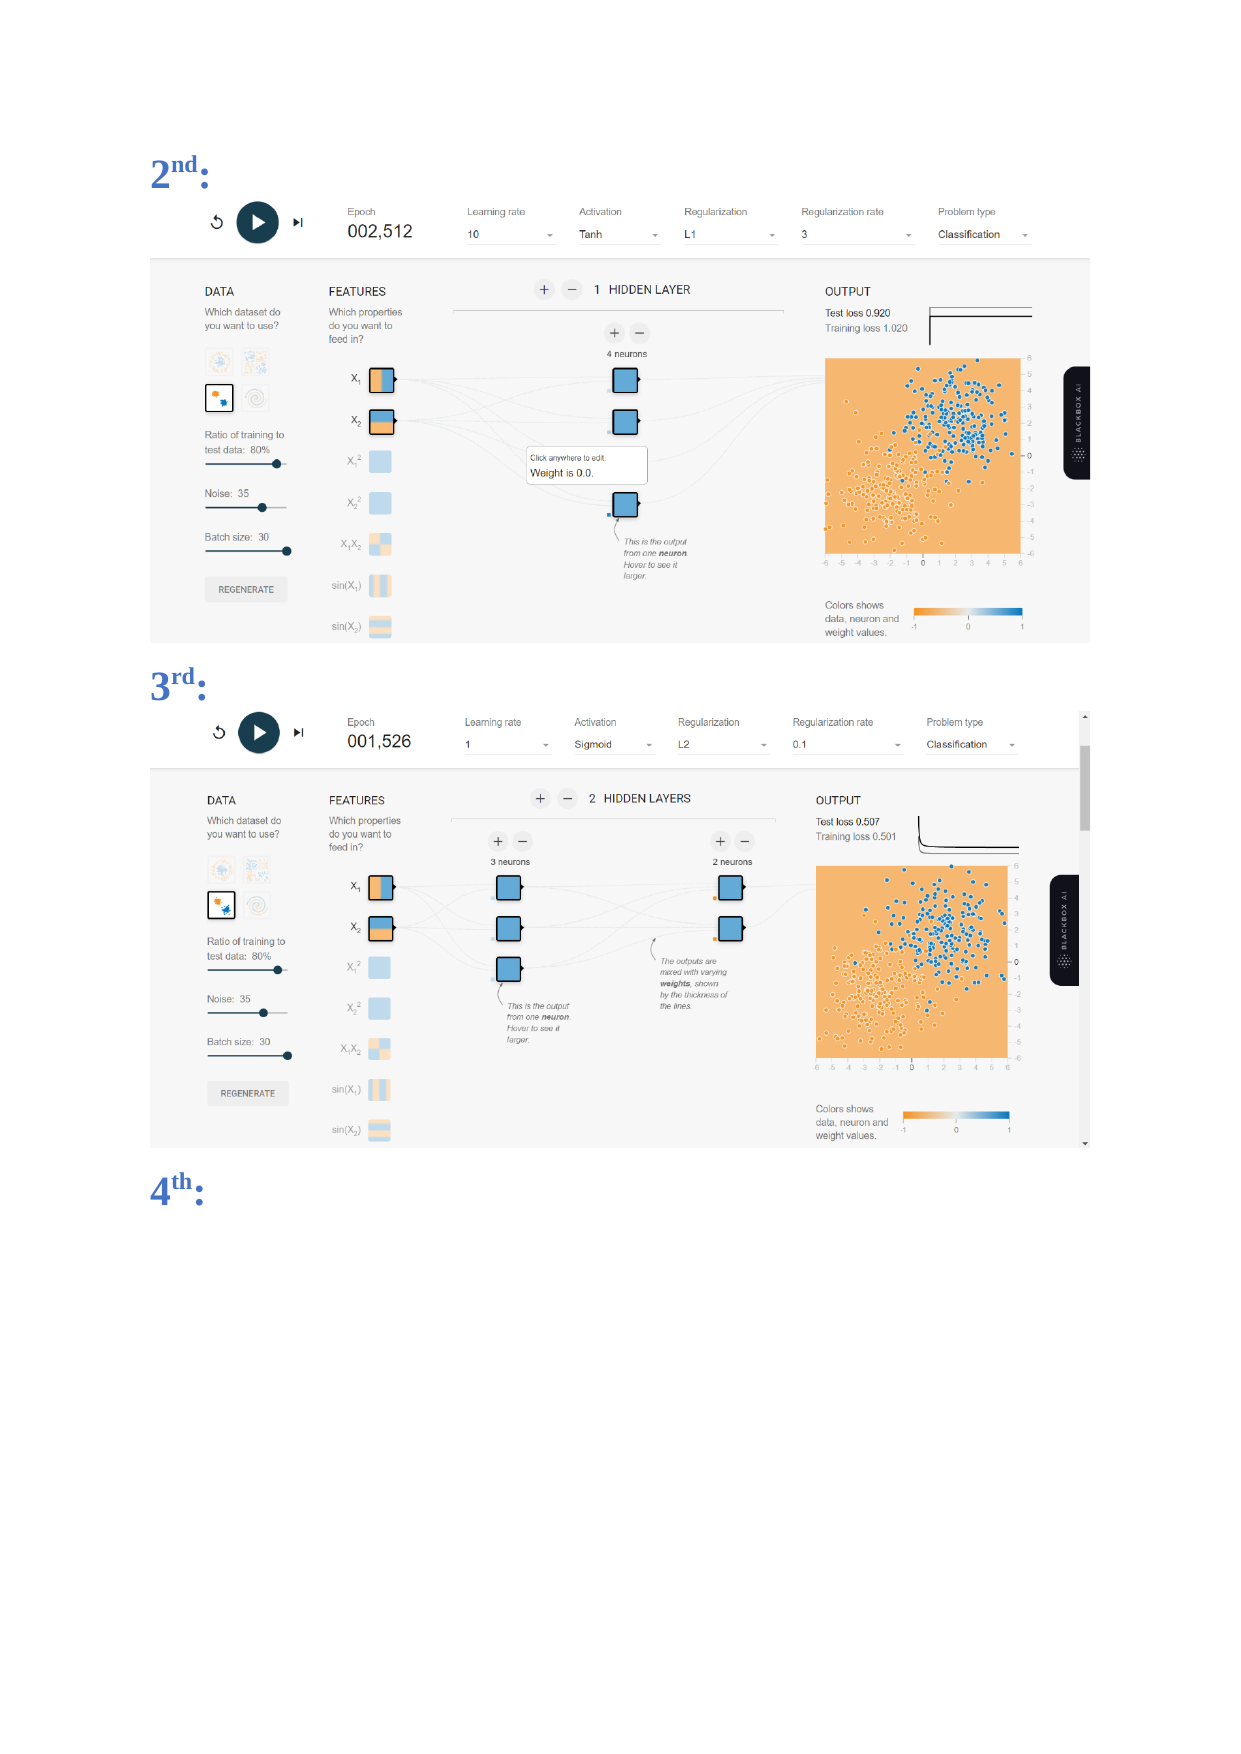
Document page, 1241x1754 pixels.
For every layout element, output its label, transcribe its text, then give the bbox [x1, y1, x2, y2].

text 4th: [150, 1167, 1090, 1214]
text 2nd: [150, 150, 1090, 200]
text 3rd: [150, 662, 1090, 711]
picture [150, 711, 1091, 1148]
picture [150, 200, 1091, 643]
